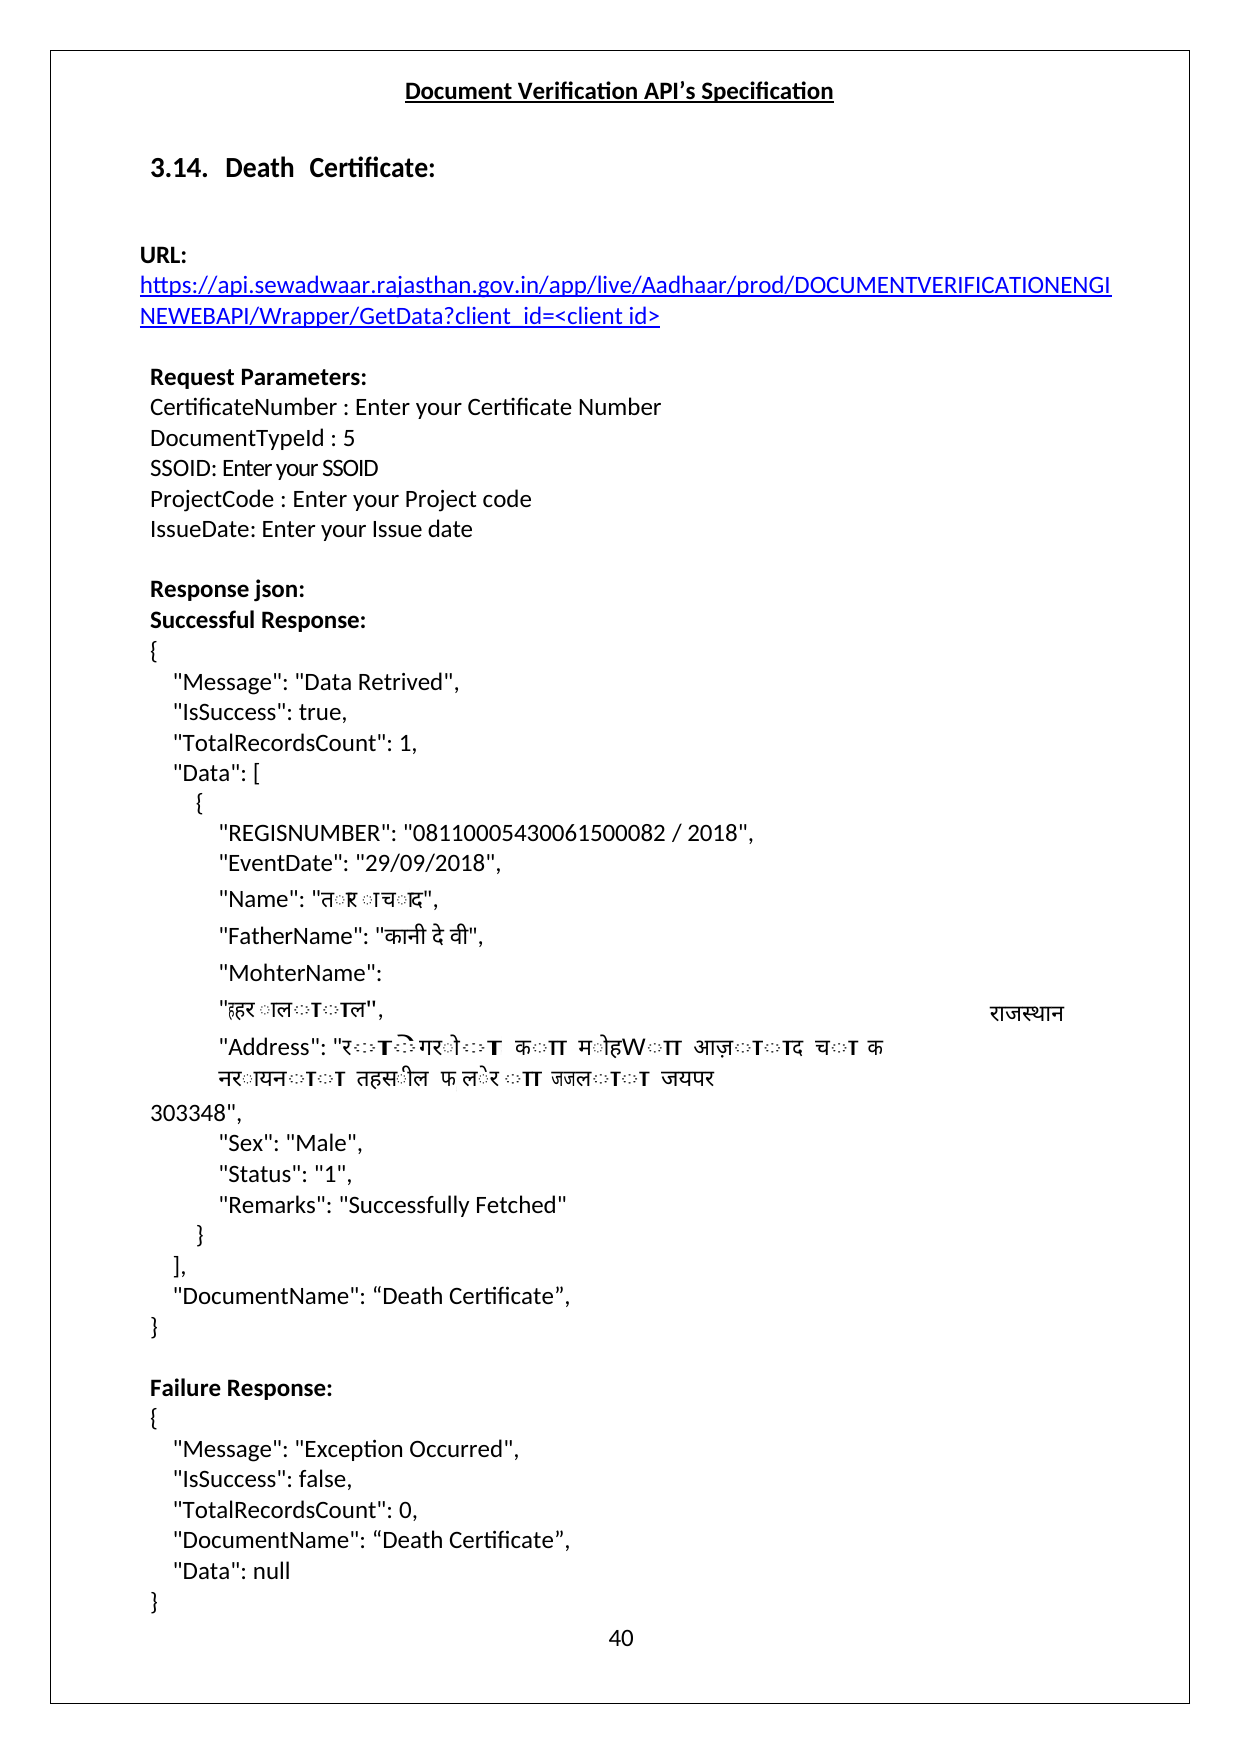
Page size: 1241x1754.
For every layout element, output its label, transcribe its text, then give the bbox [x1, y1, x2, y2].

text IssueDate: Enter your Issue date [150, 513, 1012, 544]
text "हहरालााल", [218, 993, 951, 1024]
text 303348", [150, 1097, 951, 1127]
text ], [172, 1250, 1121, 1281]
text राजस्थान [989, 997, 1121, 1028]
text "Message": "Exception Occurred", "IsSuccess": false, "TotalRecordsCount": 0, [172, 1433, 522, 1524]
text "EventDate": "29/09/2018", "Name": "तारा चााांद", "FatherName": "कानी दे वी", "MohterName": [218, 847, 502, 987]
text "REGISNUMBER": "08110005430061500082 / 2018", [218, 817, 951, 847]
text CertificateNumber : Enter your Certificate Number [150, 391, 1121, 422]
text "Address": "राेगरोााां काा मोहWाा आज़ााद चा क नरायनाा तहसील फ¸ लेराा जजलाा जयपर [218, 1031, 951, 1093]
subtitle Death Certificate: [150, 149, 1121, 184]
subtitle Response json: Successful Response: [150, 573, 398, 634]
text Request Parameters: [150, 361, 1121, 391]
subtitle Failure Response: [150, 1372, 1121, 1402]
text ProjectCode : Enter your Project code [150, 483, 1012, 513]
text "Sex": "Male", [218, 1127, 951, 1158]
text { [150, 1402, 1121, 1433]
text } [196, 1219, 1121, 1250]
text } [150, 1586, 1121, 1617]
text URL: https://api.sewadwaar.rajasthan.gov.in/app/live/Aadhaar/prod/DOCUMENTVERIFICATIONENGINEWEBAPI/Wrapper/GetData?client_id=<client id> [139, 239, 1121, 330]
text DocumentTypeId : 5 SSOID: Enter your SSOID [150, 422, 413, 483]
text "Message": "Data Retrived", "IsSuccess": true, "TotalRecordsCount": 1, "Data": [ [172, 666, 461, 788]
text "DocumentName": “Death Certificate”, "Data": null [172, 1524, 571, 1586]
text { [196, 788, 1121, 817]
text "Status": "1", [218, 1158, 951, 1188]
text { [150, 635, 1121, 666]
text "DocumentName": “Death Certificate”, [172, 1281, 1121, 1311]
text } [150, 1311, 1121, 1342]
text "Remarks": "Successfully Fetched" [218, 1189, 951, 1219]
